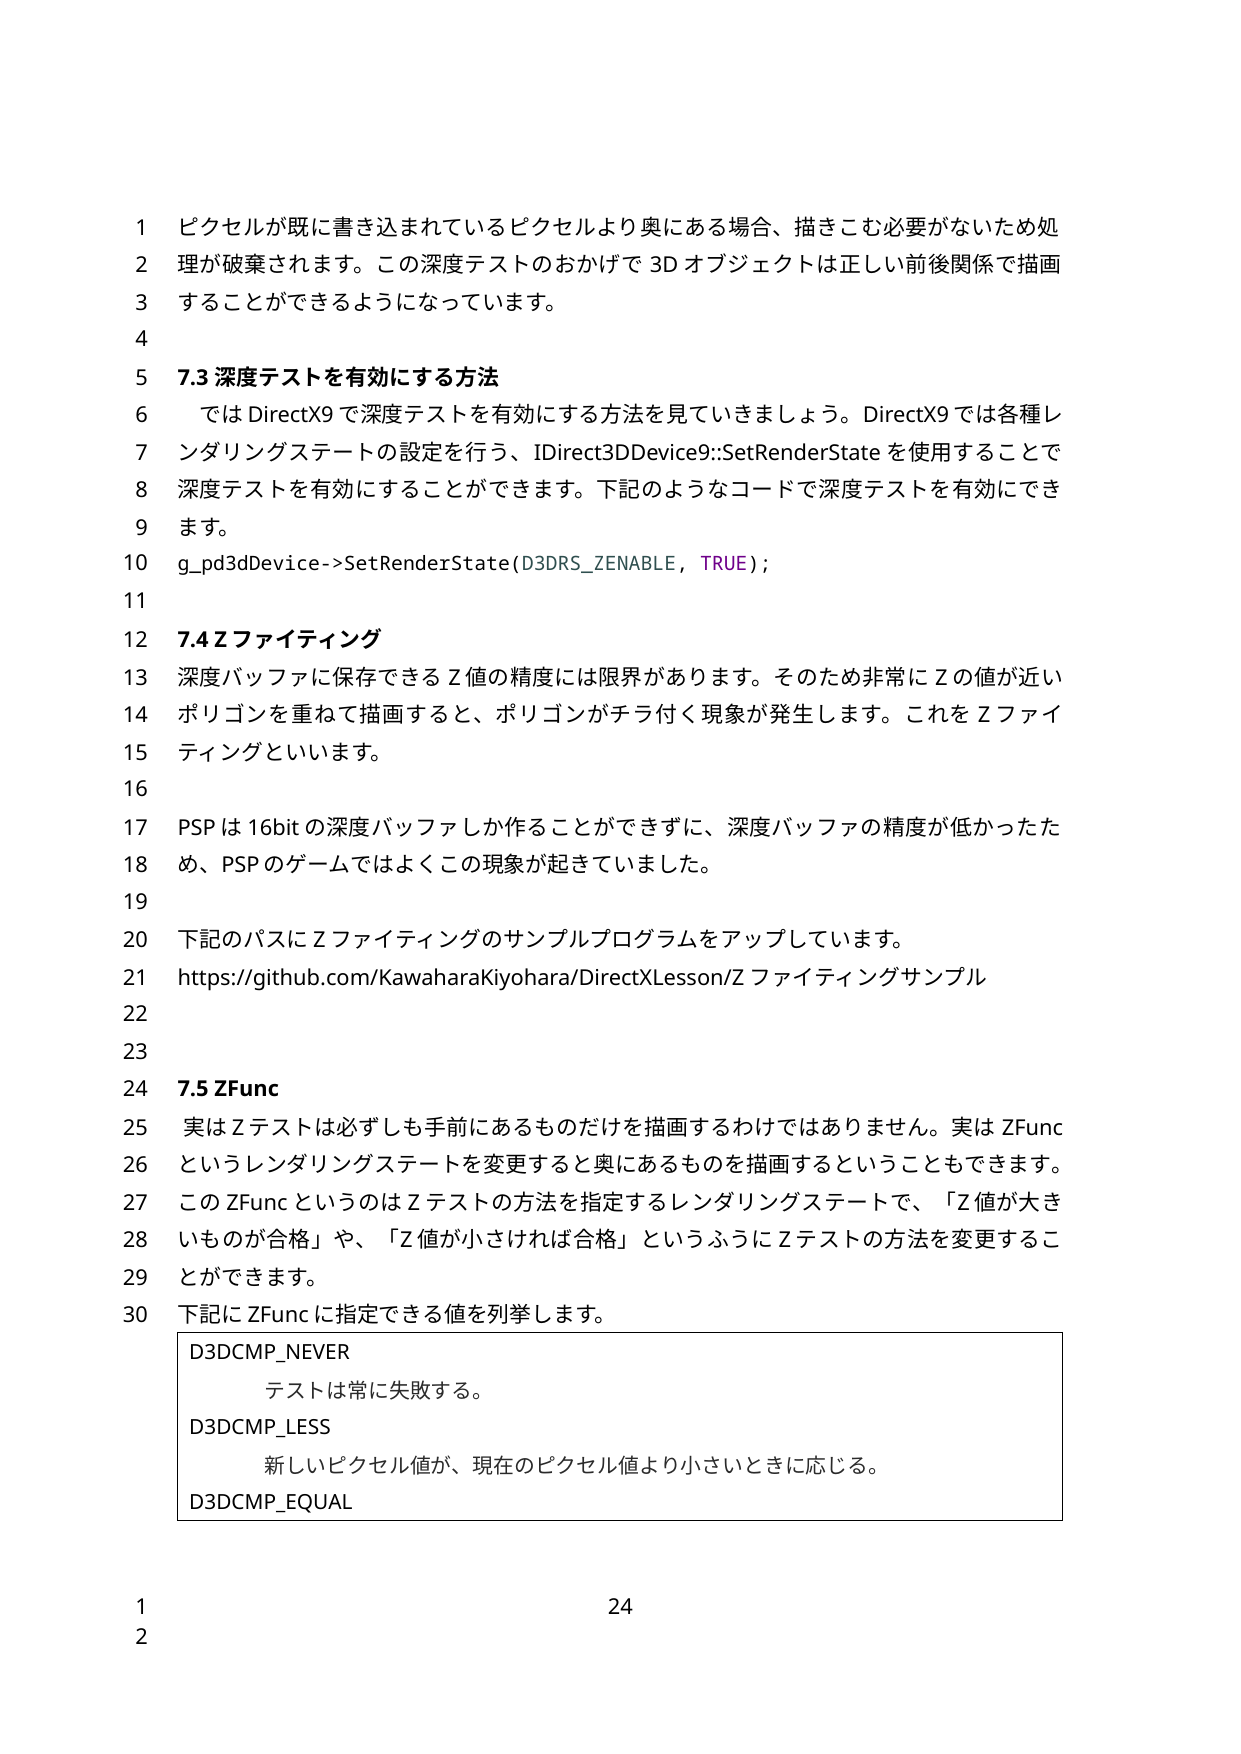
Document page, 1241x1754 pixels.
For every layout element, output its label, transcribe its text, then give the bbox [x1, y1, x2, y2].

text ではDirectX9で深度テストを有効にする方法を見ていきましょう。DirectX9では各種レンダリングステートの設定を行う、IDirect3DDevice9::SetRenderStateを使用することで深度テストを有効にすることができます。下記のようなコードで深度テストを有効にできます。 [177, 394, 1063, 544]
text 深度バッファに保存できるZ値の精度には限界があります。そのため非常にZの値が近いポリゴンを重ねて描画すると、ポリゴンがチラ付く現象が発生します。これをZファイティングといいます。 [177, 657, 1063, 769]
text https://github.com/KawaharaKiyohara/DirectXLesson/Zファイティングサンプル [177, 957, 1063, 994]
text 7.3 深度テストを有効にする方法 [177, 357, 1063, 394]
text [177, 207, 1063, 319]
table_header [178, 1333, 1062, 1520]
text 実はZテストは必ずしも手前にあるものだけを描画するわけではありません。実はZFuncというレンダリングステートを変更すると奥にあるものを描画するということもできます。 [177, 1107, 1063, 1182]
text 7.4 Zファイティング [177, 619, 1063, 657]
text g_pd3dDevice->SetRenderState(D3DRS_ZENABLE, TRUE); [177, 544, 1063, 582]
text PSPは16bitの深度バッファしか作ることができずに、深度バッファの精度が低かったため、PSPのゲームではよくこの現象が起きていました。 [177, 807, 1063, 882]
text 下記にZFuncに指定できる値を列挙します。 [177, 1294, 1063, 1332]
text このZFuncというのはZテストの方法を指定するレンダリングステートで、「Z値が大きいものが合格」や、「Z値が小さければ合格」というふうにZテストの方法を変更することができます。 [177, 1182, 1063, 1294]
text 下記のパスにZファイティングのサンプルプログラムをアップしています。 [177, 919, 1063, 957]
text 7.5 ZFunc [177, 1069, 1063, 1107]
